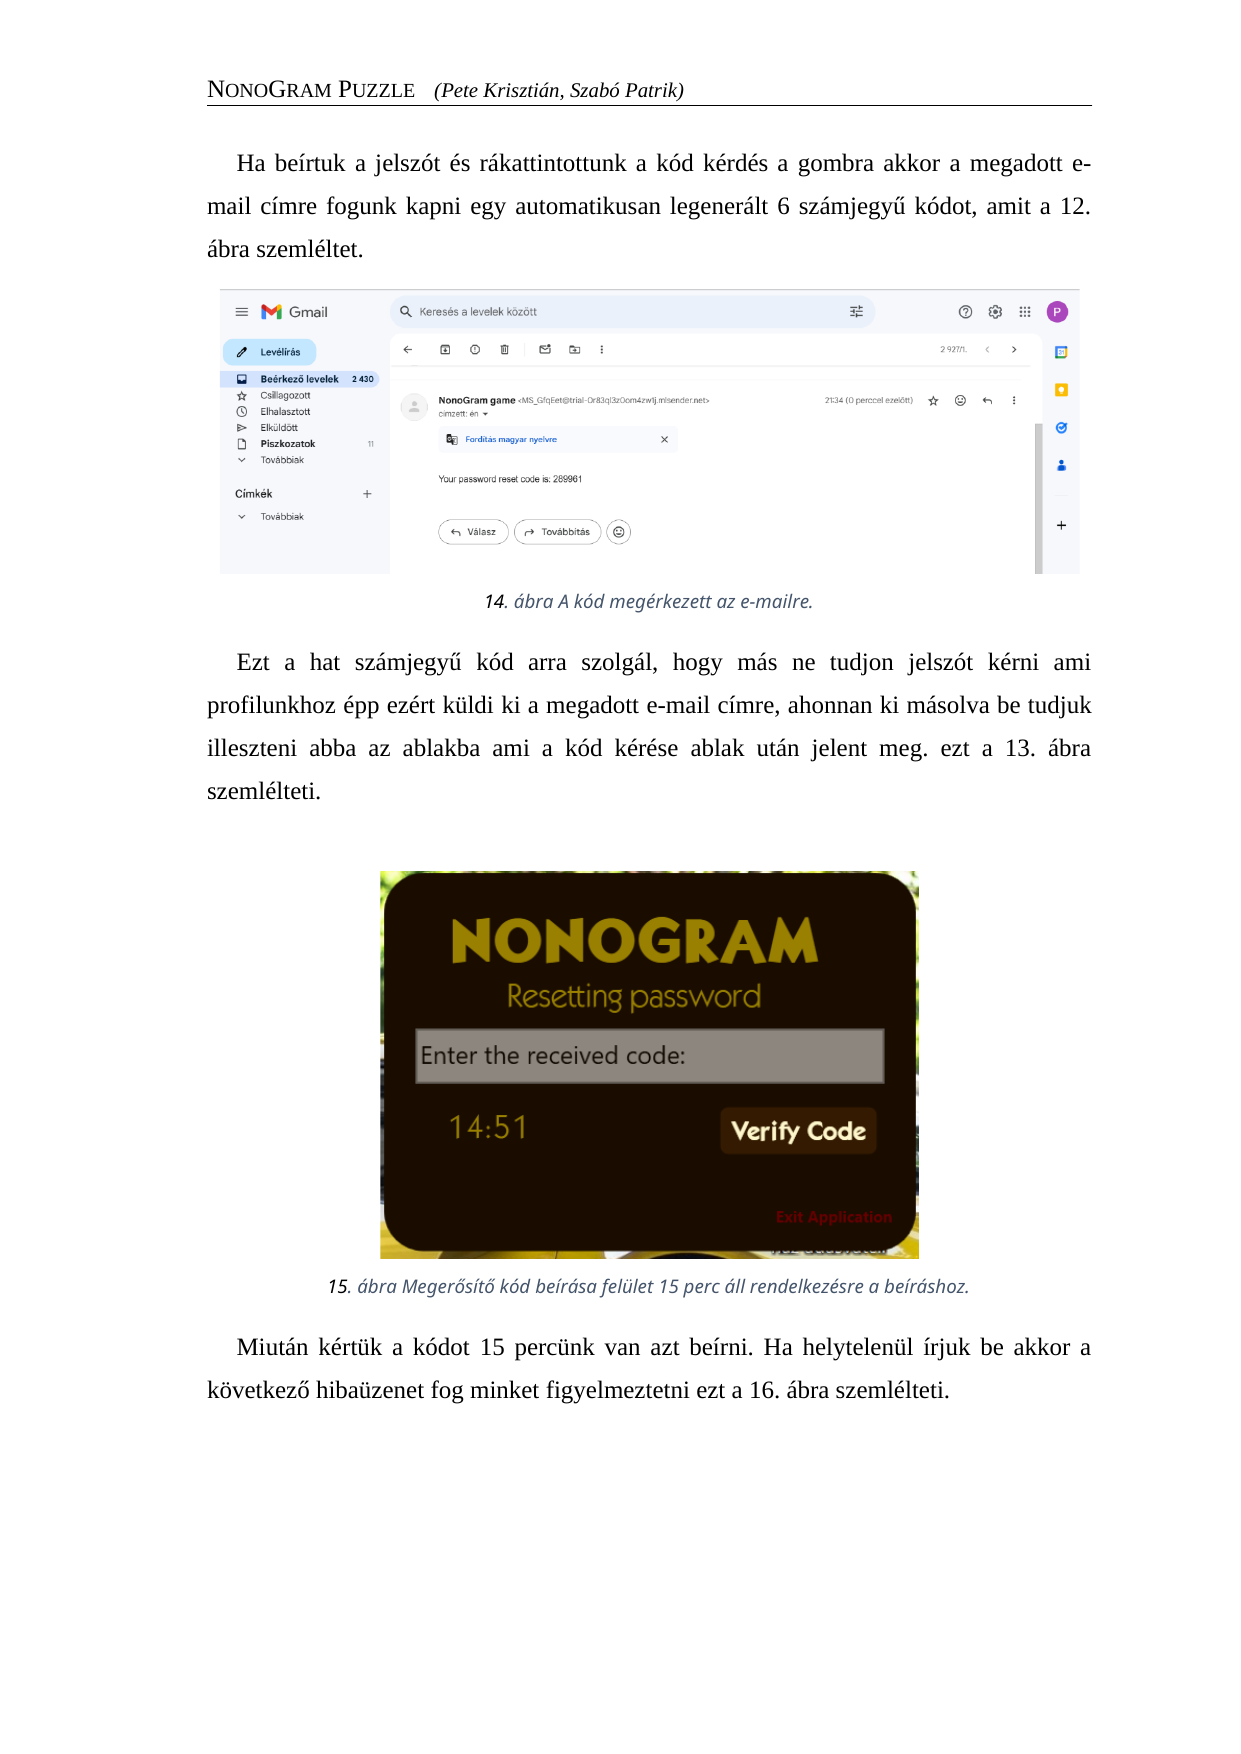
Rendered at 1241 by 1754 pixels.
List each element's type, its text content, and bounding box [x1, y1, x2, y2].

picture [219, 289, 1080, 574]
text 14. ábra A kód megérkezett az e-mailre. [207, 588, 1092, 613]
text 15. ábra Megerősítő kód beírása felület 15 perc áll rendelkezésre a beíráshoz. [207, 1273, 1092, 1298]
picture [380, 871, 919, 1259]
text Miután kértük a kódot 15 percünk van azt beírni. Ha helytelenül írjuk be akkor a következő hibaüzenet fog minket figyelmeztetni ezt a 16. ábra szemlélteti. [207, 1332, 1092, 1404]
text Ezt a hat számjegyű kód arra szolgál, hogy más ne tudjon jelszót kérni ami profilunkhoz épp ezért küldi ki a megadott e-mail címre, ahonnan ki másolva be tudjuk illeszteni abba az ablakba ami a kód kérése ablak után jelent meg. ezt a 13. ábra szemlélteti. [207, 647, 1092, 805]
text Ha beírtuk a jelszót és rákattintottunk a kód kérdés a gombra akkor a megadott e-mail címre fogunk kapni egy automatikusan legenerált 6 számjegyű kódot, amit a 12. ábra szemléltet. [207, 148, 1092, 263]
